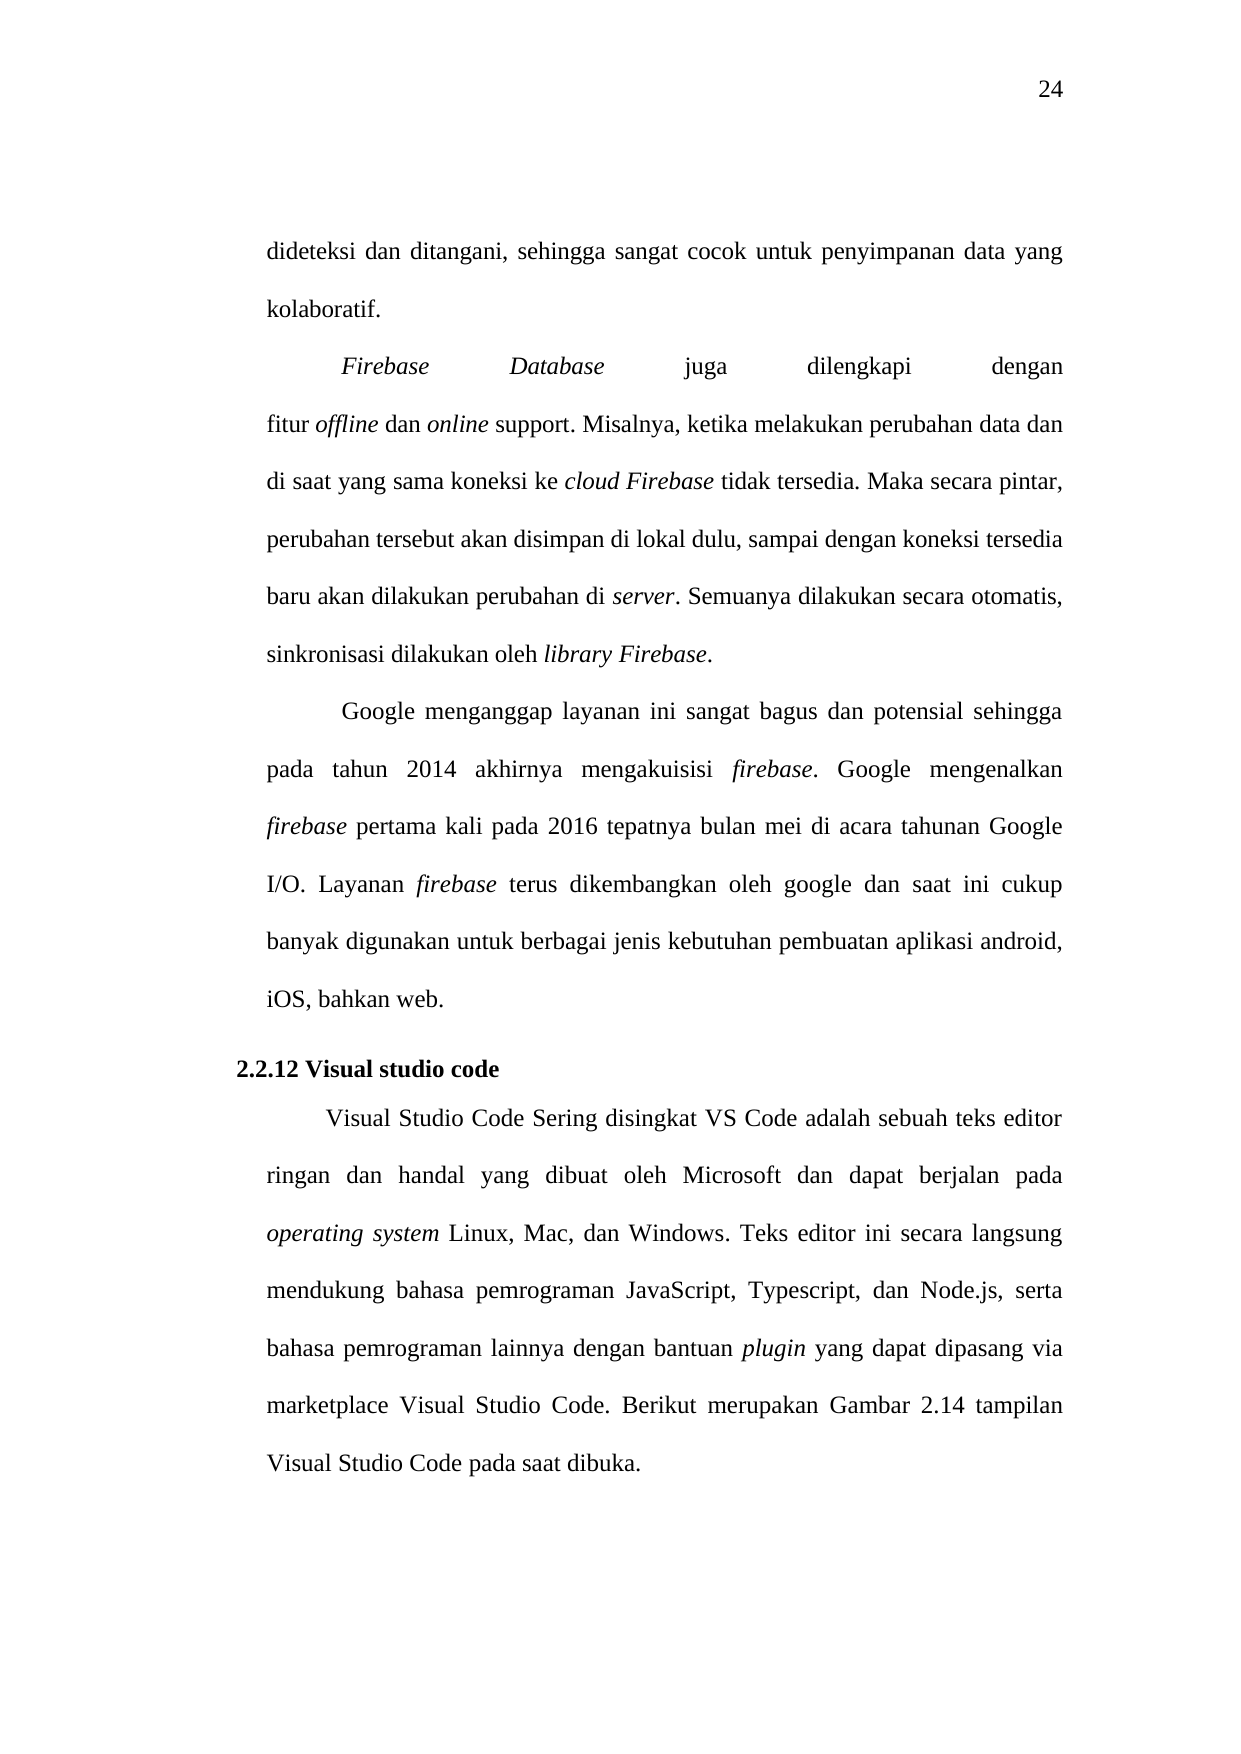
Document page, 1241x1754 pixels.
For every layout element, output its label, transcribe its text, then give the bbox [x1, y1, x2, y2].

subtitle 2.2.12 Visual studio code [236, 1054, 1063, 1082]
text Firebase Database juga dilengkapi dengan fitur offline dan online support. Misalnya, ketika melakukan perubahan data dan di saat yang sama koneksi ke cloud Firebase tidak tersedia. Maka secara pintar, perubahan tersebut akan disimpan di lokal dulu, sampai dengan koneksi tersedia baru akan dilakukan perubahan di server. Semuanya dilakukan secara otomatis, sinkronisasi dilakukan oleh library Firebase. [266, 351, 1063, 524]
text Firebase Database juga dilengkapi dengan fitur offline dan online support. Misalnya, ketika melakukan perubahan data dan di saat yang sama koneksi ke cloud Firebase tidak tersedia. Maka secara pintar, perubahan tersebut akan disimpan di lokal dulu, sampai dengan koneksi tersedia baru akan dilakukan perubahan di server. Semuanya dilakukan secara otomatis, sinkronisasi dilakukan oleh library Firebase. [266, 552, 1063, 667]
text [266, 265, 1063, 322]
text Visual Studio Code Sering disingkat VS Code adalah sebuah teks editor ringan dan handal yang dibuat oleh Microsoft dan dapat berjalan pada operating system Linux, Mac, dan Windows. Teks editor ini secara langsung mendukung bahasa pemrograman JavaScript, Typescript, dan Node.js, serta bahasa pemrograman lainnya dengan bantuan plugin yang dapat dipasang via marketplace Visual Studio Code. Berikut merupakan Gambar 2.14 tampilan Visual Studio Code pada saat dibuka. [266, 1103, 1063, 1477]
text Google menganggap layanan ini sangat bagus dan potensial sehingga pada tahun 2014 akhirnya mengakuisisi firebase. Google mengenalkan firebase pertama kali pada 2016 tepatnya bulan mei di acara tahunan Google I/O. Layanan firebase terus dikembangkan oleh google dan saat ini cukup banyak digunakan untuk berbagai jenis kebutuhan pembuatan aplikasi android, iOS, bahkan web. [266, 696, 1063, 1012]
